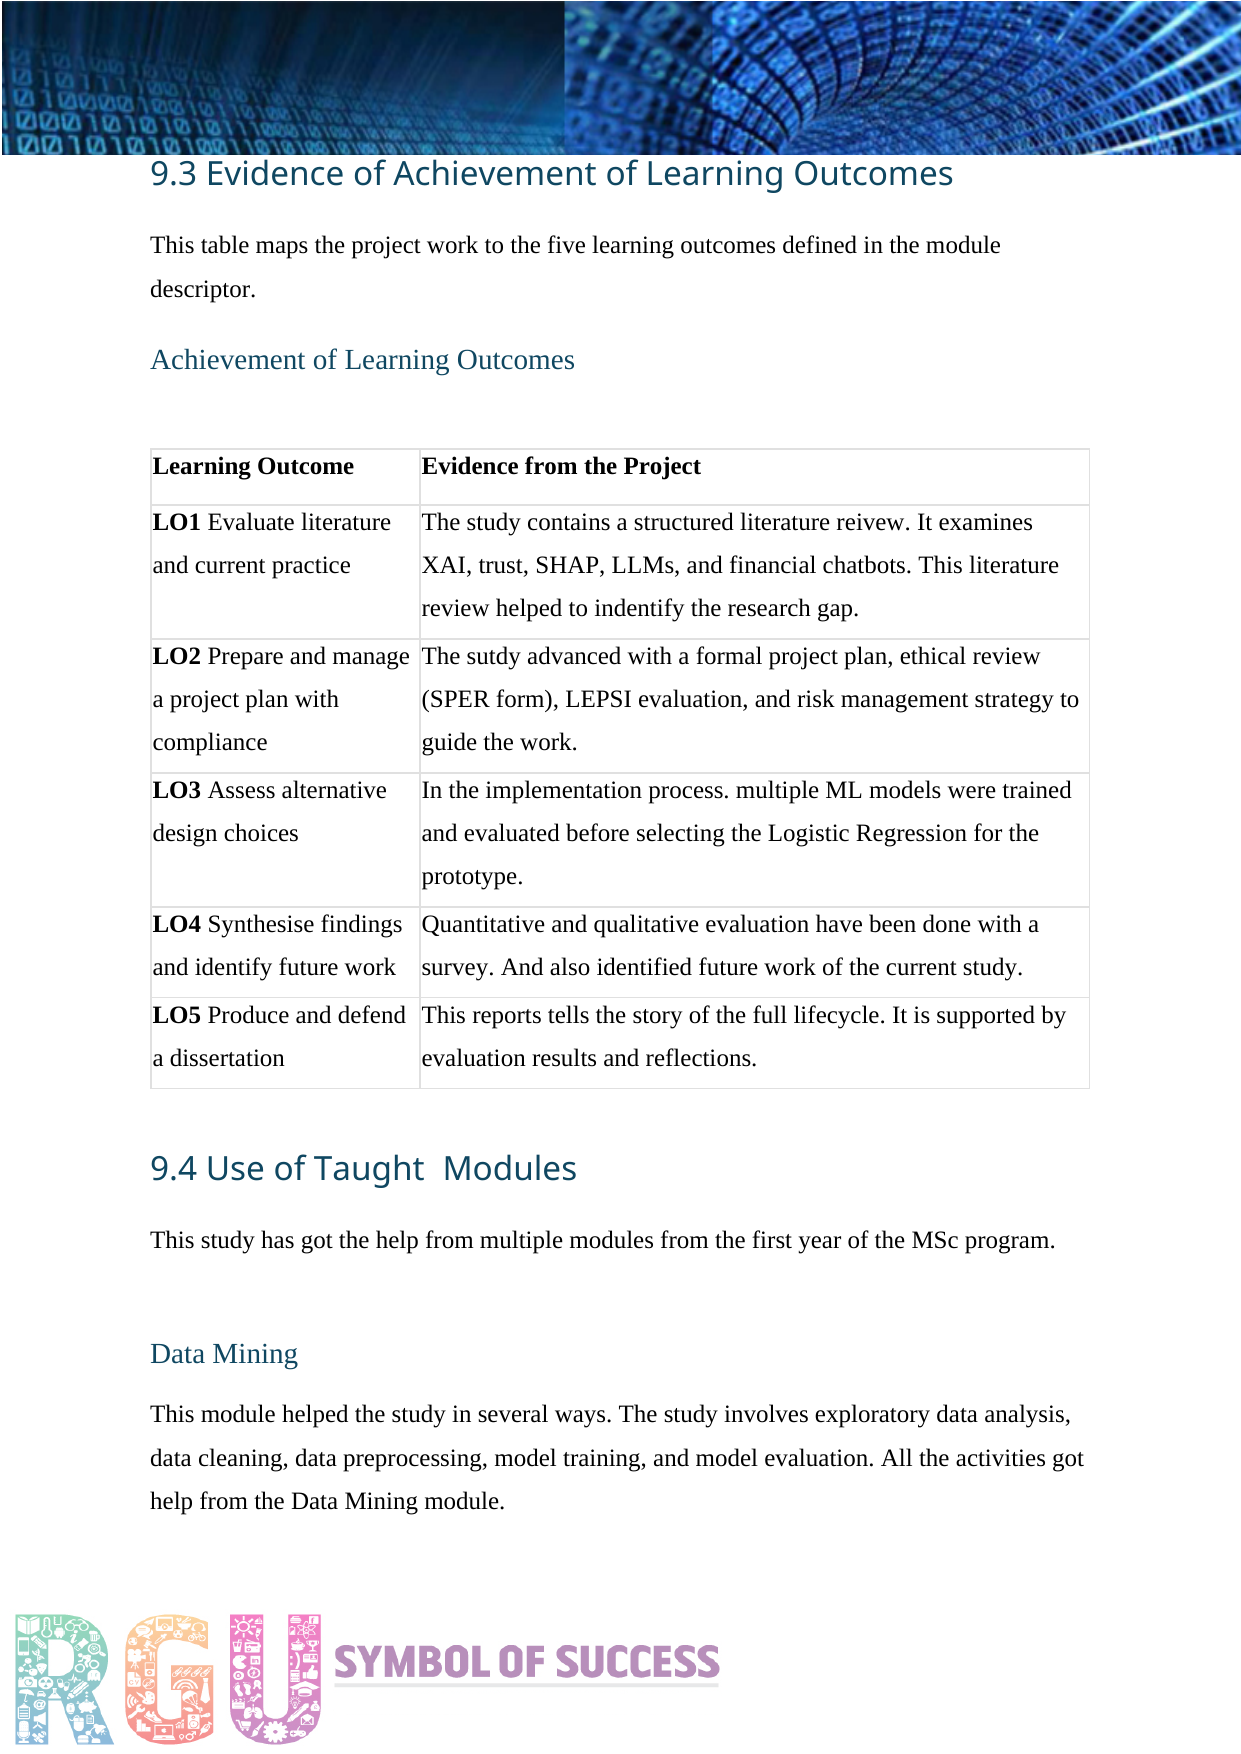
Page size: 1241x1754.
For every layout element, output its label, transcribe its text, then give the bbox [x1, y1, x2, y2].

text This study has got the help from multiple modules from the first year of the MSc program. [150, 1225, 1090, 1254]
text This module helped the study in several ways. The study involves exploratory data analysis, data cleaning, data preprocessing, model training, and model evaluation. All the activities got help from the Data Mining module. [150, 1399, 1090, 1514]
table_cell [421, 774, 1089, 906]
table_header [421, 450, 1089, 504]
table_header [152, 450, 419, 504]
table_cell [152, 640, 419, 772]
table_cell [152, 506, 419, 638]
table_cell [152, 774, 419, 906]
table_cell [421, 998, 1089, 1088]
subtitle Achievement of Learning Outcomes [150, 342, 1090, 375]
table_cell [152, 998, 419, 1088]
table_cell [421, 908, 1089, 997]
subtitle Data Mining [150, 1337, 1090, 1370]
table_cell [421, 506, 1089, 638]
text This table maps the project work to the five learning outcomes defined in the module descriptor. [150, 231, 1090, 302]
subtitle 9.4 Use of Taught Modules [150, 1145, 1090, 1190]
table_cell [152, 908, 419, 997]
subtitle 9.3 Evidence of Achievement of Learning Outcomes [150, 150, 1090, 195]
subtitle Trust survey storage [1, 1603, 733, 1754]
picture [2, 1, 1241, 155]
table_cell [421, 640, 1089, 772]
